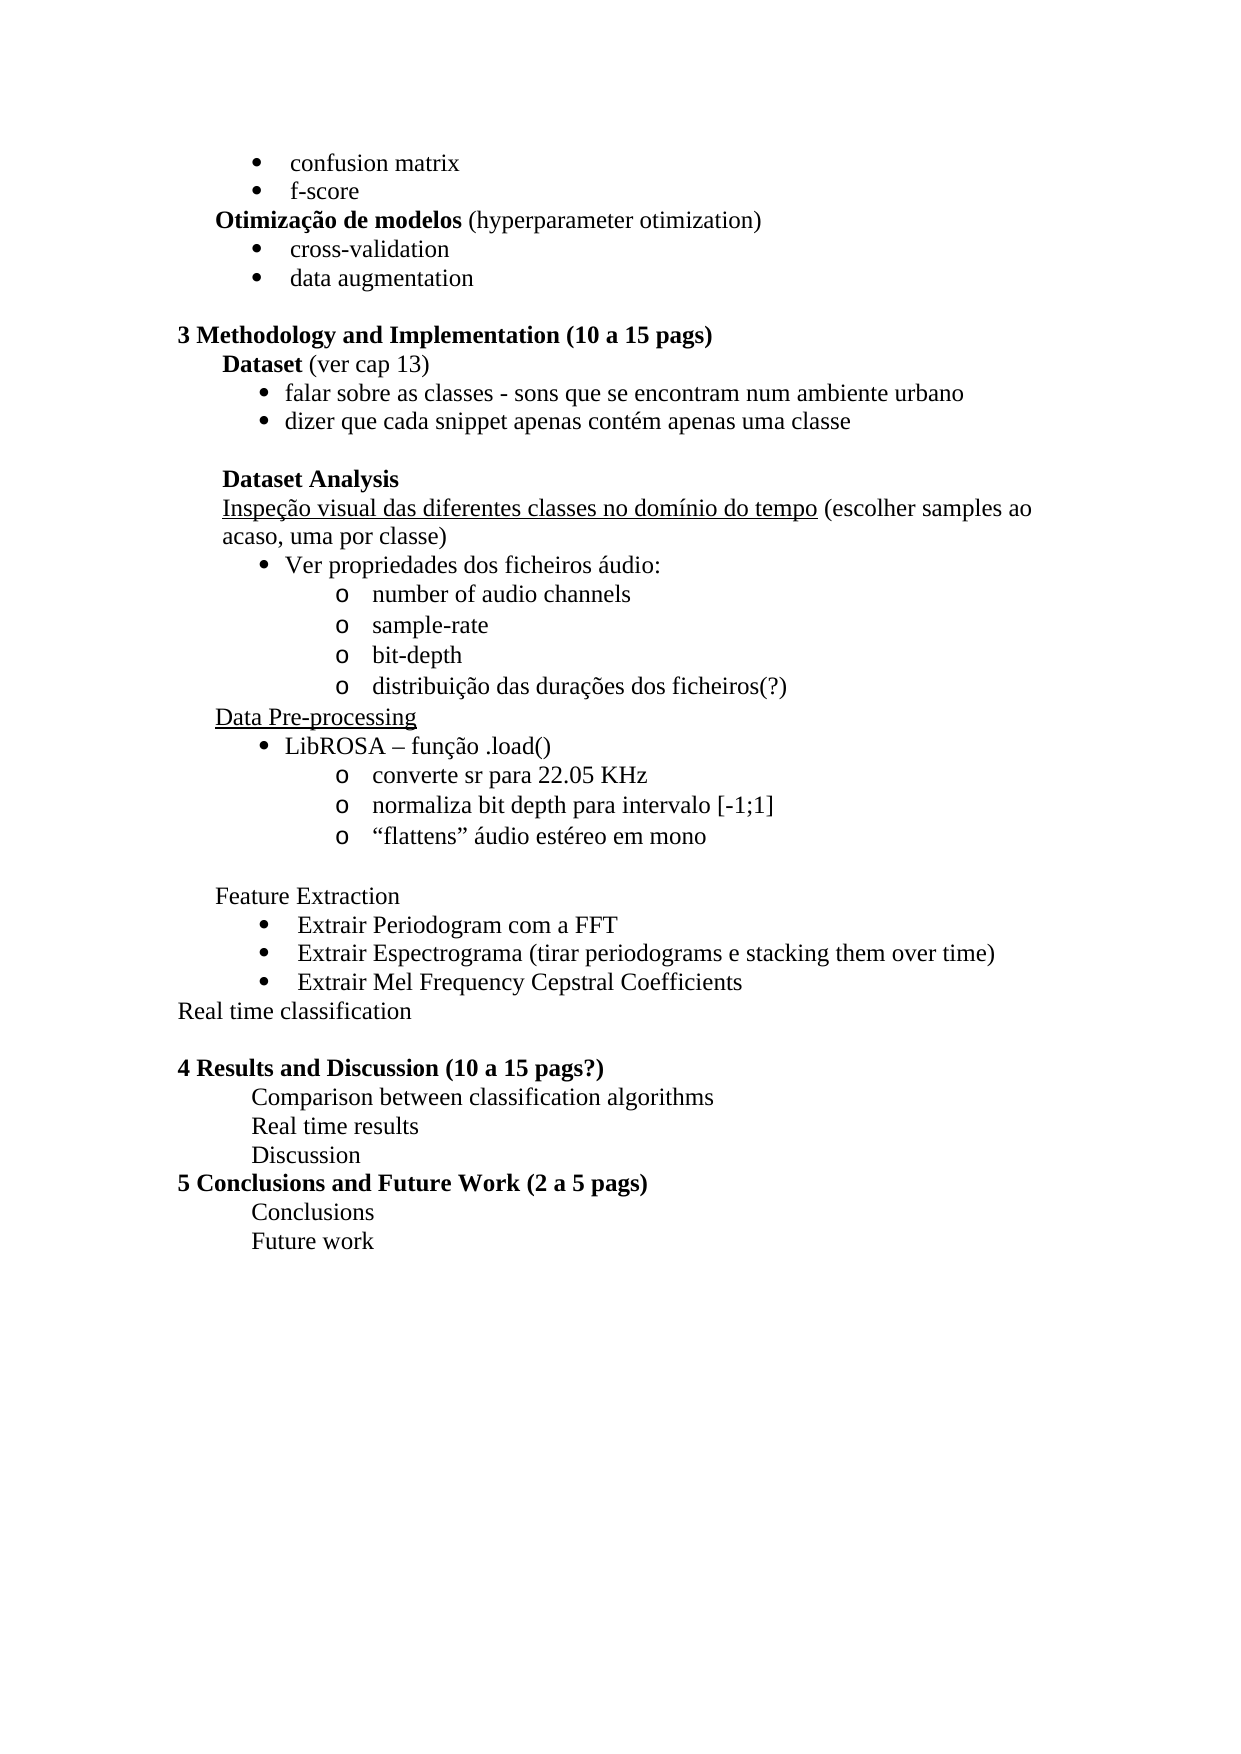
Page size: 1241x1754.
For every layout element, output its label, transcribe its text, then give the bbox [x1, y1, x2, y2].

list number of audio channels [334, 579, 1063, 610]
text Data Pre-processing [215, 702, 1063, 731]
text Future work [251, 1226, 1063, 1255]
list normaliza bit depth para intervalo [-1;1] [334, 791, 1063, 821]
text Inspeção visual das diferentes classes no domínio do tempo (escolher samples ao acaso, uma por classe) [222, 493, 1063, 550]
text Real time results [251, 1111, 1063, 1140]
list Extrair Periodogram com a FFT [259, 910, 1063, 938]
list Extrair Mel Frequency Cepstral Coefficients [259, 967, 1063, 996]
list cross-validation [252, 234, 1063, 263]
text Otimização de modelos (hyperparameter otimization) [215, 205, 1063, 234]
list dizer que cada snippet apenas contém apenas uma classe [259, 406, 1063, 435]
list LibROSA – função .load() [259, 731, 1063, 760]
text 4 Results and Discussion (10 a 15 pags?) [177, 1053, 1063, 1082]
list falar sobre as classes - sons que se encontram num ambiente urbano [259, 378, 1063, 406]
list distribuição das durações dos ficheiros(?) [334, 671, 1063, 702]
list “flattens” áudio estéreo em mono [334, 821, 1063, 852]
list sample-rate [334, 610, 1063, 641]
list bit-depth [334, 641, 1063, 671]
text 3 Methodology and Implementation (10 a 15 pags) [177, 320, 1063, 349]
text Feature Extraction [215, 881, 1063, 910]
text 5 Conclusions and Future Work (2 a 5 pags) [177, 1168, 1063, 1197]
text Dataset Analysis [222, 464, 1063, 493]
text Comparison between classification algorithms [251, 1082, 1063, 1111]
list Extrair Espectrograma (tirar periodograms e stacking them over time) [259, 938, 1063, 967]
list Ver propriedades dos ficheiros áudio: [259, 550, 1063, 579]
text Dataset (ver cap 13) [222, 349, 1063, 378]
list f-score [252, 176, 1063, 205]
list data augmentation [252, 263, 1063, 291]
list confusion matrix [252, 148, 1063, 176]
text Discussion [251, 1140, 1063, 1168]
list converte sr para 22.05 KHz [334, 760, 1063, 791]
text Real time classification [177, 996, 1063, 1025]
text Conclusions [251, 1197, 1063, 1226]
